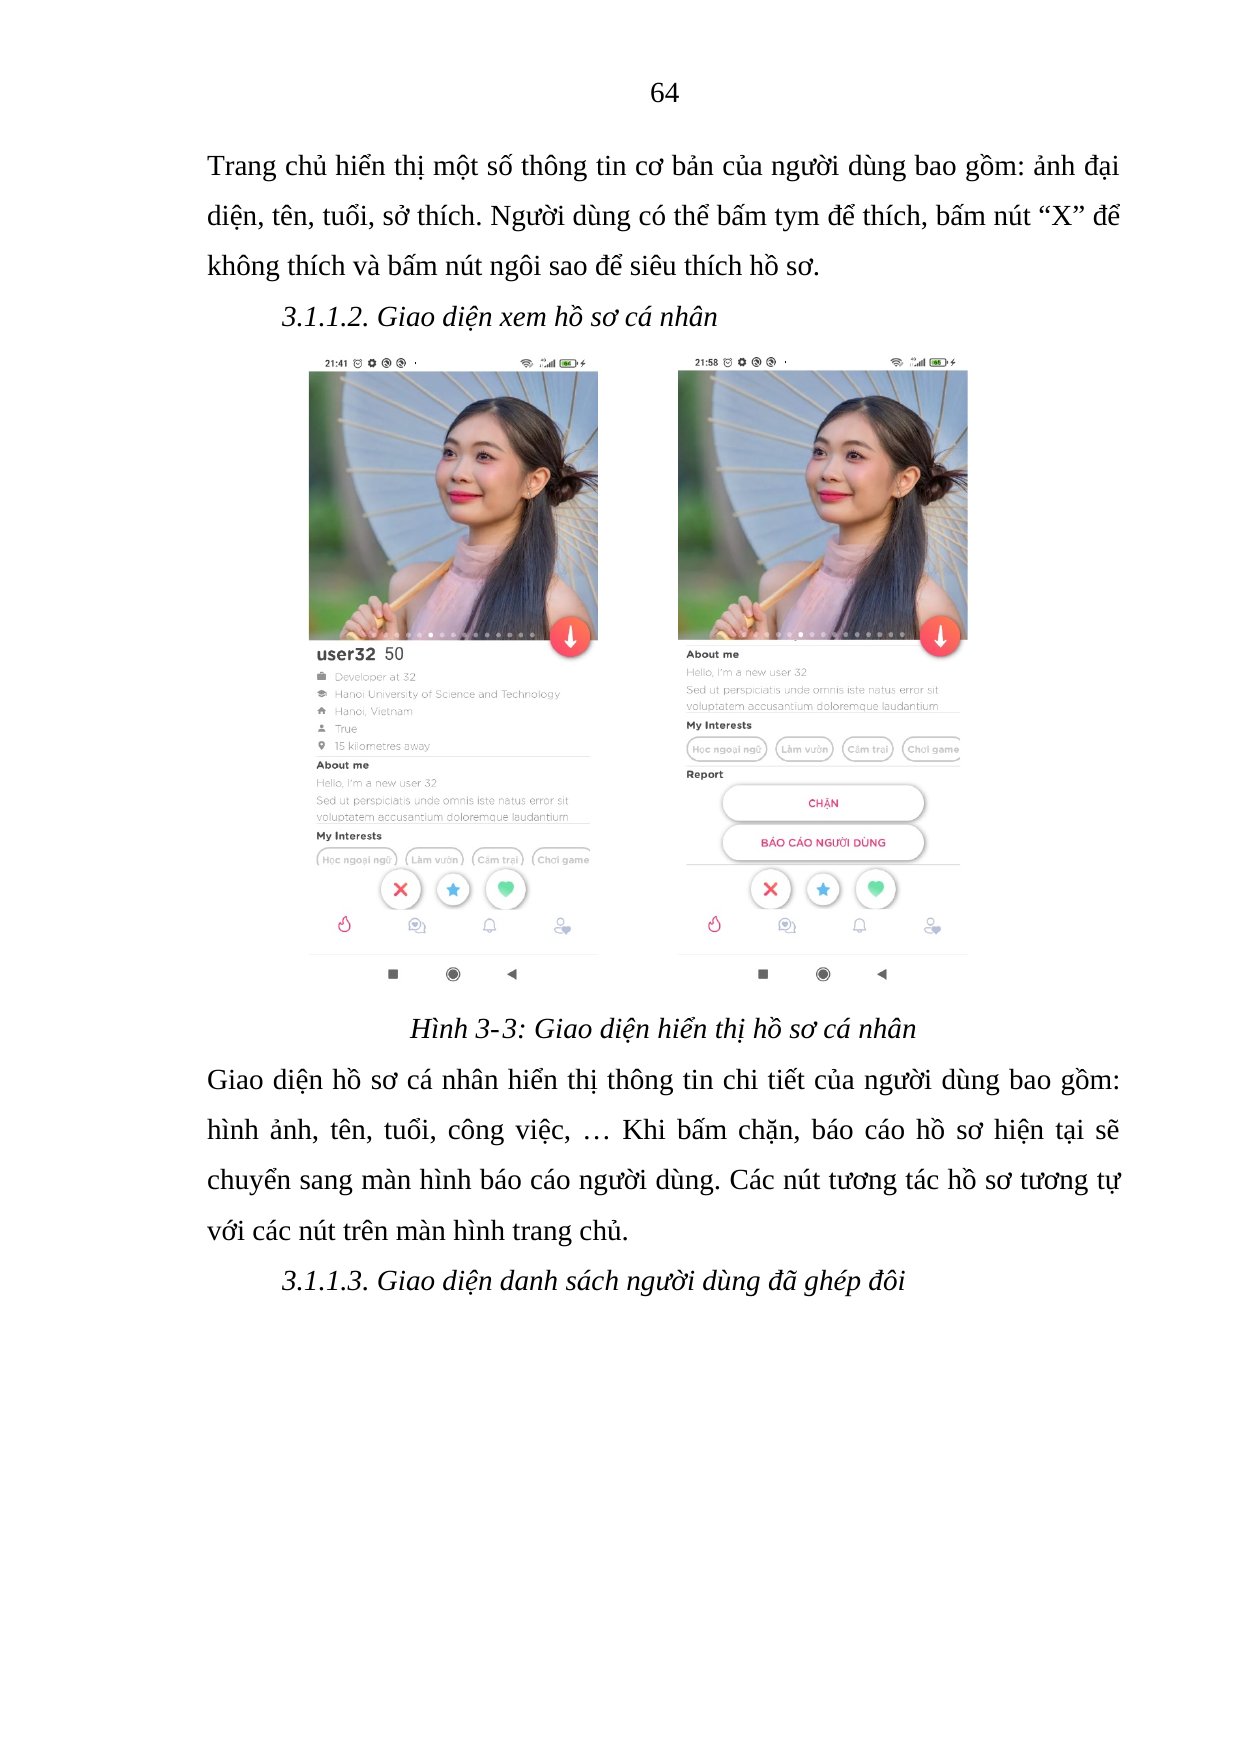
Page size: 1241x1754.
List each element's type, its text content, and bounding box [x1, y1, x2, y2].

text Trang chủ hiển thị một số thông tin cơ bản của người dùng bao gồm: ảnh đại diện, tên, tuổi, sở thích. Người dùng có thể bấm tym để thích, bấm nút “X” để không thích và bấm nút ngôi sao để siêu thích hồ sơ. [207, 148, 1122, 282]
picture [678, 348, 968, 993]
text Giao diện hồ sơ cá nhân hiển thị thông tin chi tiết của người dùng bao gồm: hình ảnh, tên, tuổi, công việc, … Khi bấm chặn, báo cáo hồ sơ hiện tại sẽ chuyển sang màn hình báo cáo người dùng. Các nút tương tác hồ sơ tương tự với các nút trên màn hình trang chủ. [207, 1062, 1122, 1246]
picture [308, 350, 598, 993]
text Giao diện danh sách người dùng đã ghép đôi [282, 1263, 1122, 1297]
text Giao diện xem hồ sơ cá nhân [282, 299, 1122, 332]
